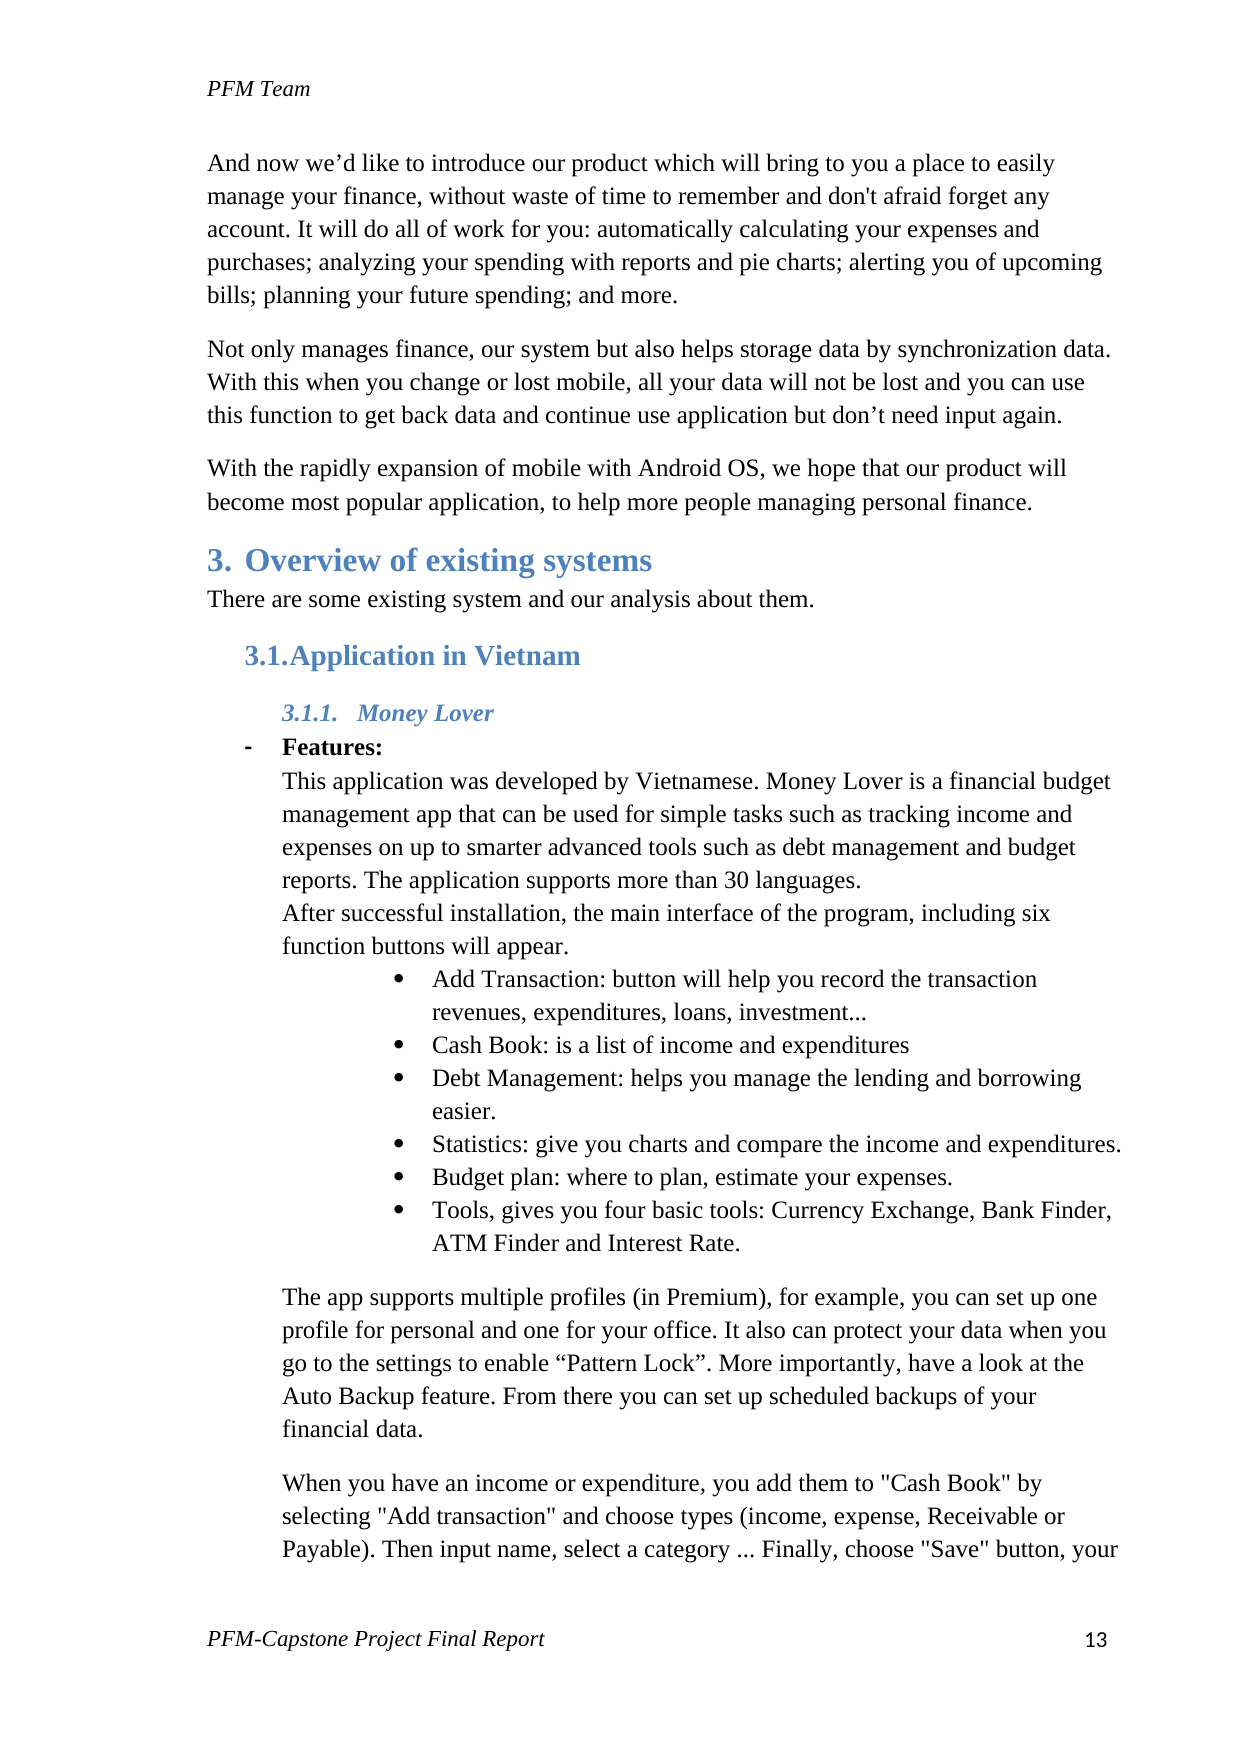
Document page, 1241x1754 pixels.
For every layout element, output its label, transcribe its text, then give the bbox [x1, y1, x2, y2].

text With the rapidly expansion of mobile with Android OS, we hope that our product will become most popular application, to help more people managing personal finance. [207, 453, 1122, 515]
text And now we’d like to introduce our product which will bring to you a place to easily manage your finance, without waste of time to remember and don't afraid forget any account. It will do all of work for you: automatically calculating your expenses and purchases; analyzing your spending with reports and pie charts; alerting you of upcoming bills; planning your future spending; and more. [207, 148, 1122, 308]
list Budget plan: where to plan, estimate your expenses. [394, 1162, 1122, 1191]
text The app supports multiple profiles (in Premium), for example, you can set up one profile for personal and one for your office. It also can protect your data when you go to the settings to enable “Pattern Lock”. More importantly, have a look at the Auto Backup feature. From there you can set up scheduled backups of your financial data. [282, 1282, 1122, 1443]
list This application was developed by Vietnamese. Money Lover is a financial budget management app that can be used for simple tasks such as tracking income and expenses on up to smarter advanced tools such as debt management and budget reports. The application supports more than 30 languages. After successful installation, the main interface of the program, including six function buttons will appear. [282, 766, 1122, 959]
list Tools, gives you four basic tools: Currency Exchange, Bank Finder, ATM Finder and Interest Rate. [394, 1195, 1122, 1257]
list Cash Book: is a list of income and expenditures [394, 1030, 1122, 1059]
text There are some existing system and our analysis about them. [207, 584, 1122, 613]
subtitle Overview of existing systems [207, 540, 1122, 579]
text Not only manages finance, our system but also helps storage data by synchronization data. With this when you change or lost mobile, all your data will not be lost and you can use this function to get back data and continue use application but don’t need input again. [207, 334, 1122, 428]
subtitle Money Lover [282, 698, 1122, 726]
list Add Transaction: button will help you record the transaction revenues, expenditures, loans, investment... [394, 964, 1122, 1026]
list Statistics: give you charts and compare the income and expenditures. [394, 1129, 1122, 1158]
list Features: [244, 731, 1122, 761]
subtitle Application in Vietnam [244, 638, 1122, 672]
list Debt Management: helps you manage the lending and borrowing easier. [394, 1063, 1122, 1125]
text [282, 1468, 1122, 1563]
